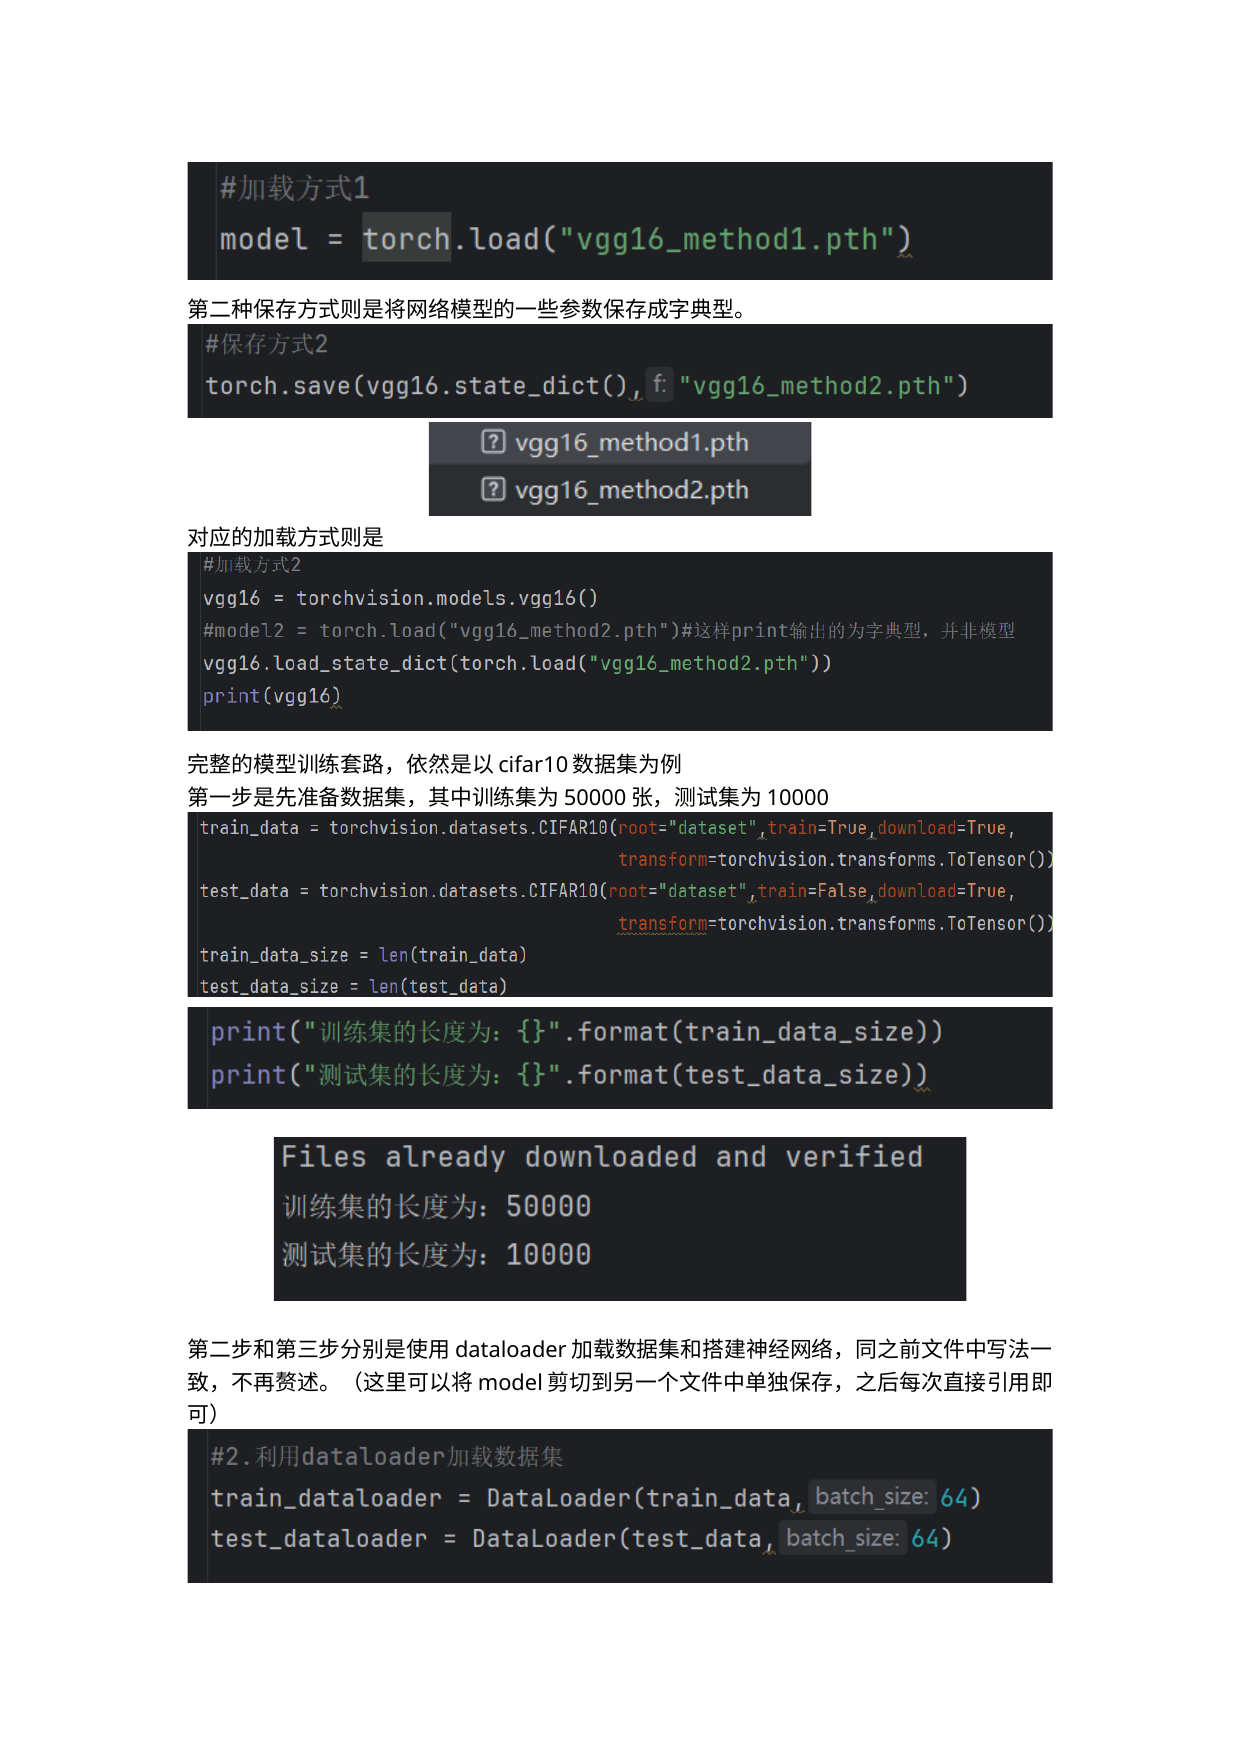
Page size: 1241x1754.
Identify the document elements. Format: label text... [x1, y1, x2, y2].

picture [428, 422, 812, 516]
text 完整的模型训练套路，依然是以cifar10数据集为例 [187, 747, 1053, 779]
picture [273, 1137, 967, 1301]
text 对应的加载方式则是 [187, 519, 1053, 552]
picture [187, 812, 1053, 997]
picture [187, 162, 1053, 280]
text 第二步和第三步分别是使用dataloader加载数据集和搭建神经网络，同之前文件中写法一致，不再赘述。（这里可以将model剪切到另一个文件中单独保存，之后每次直接引用即可） [187, 1332, 1053, 1429]
picture [187, 552, 1053, 731]
picture [187, 1007, 1053, 1109]
text 第二种保存方式则是将网络模型的一些参数保存成字典型。 [187, 292, 1053, 324]
picture [187, 1429, 1053, 1583]
text 第一步是先准备数据集，其中训练集为50000张，测试集为10000 [187, 779, 1053, 812]
picture [187, 324, 1053, 418]
